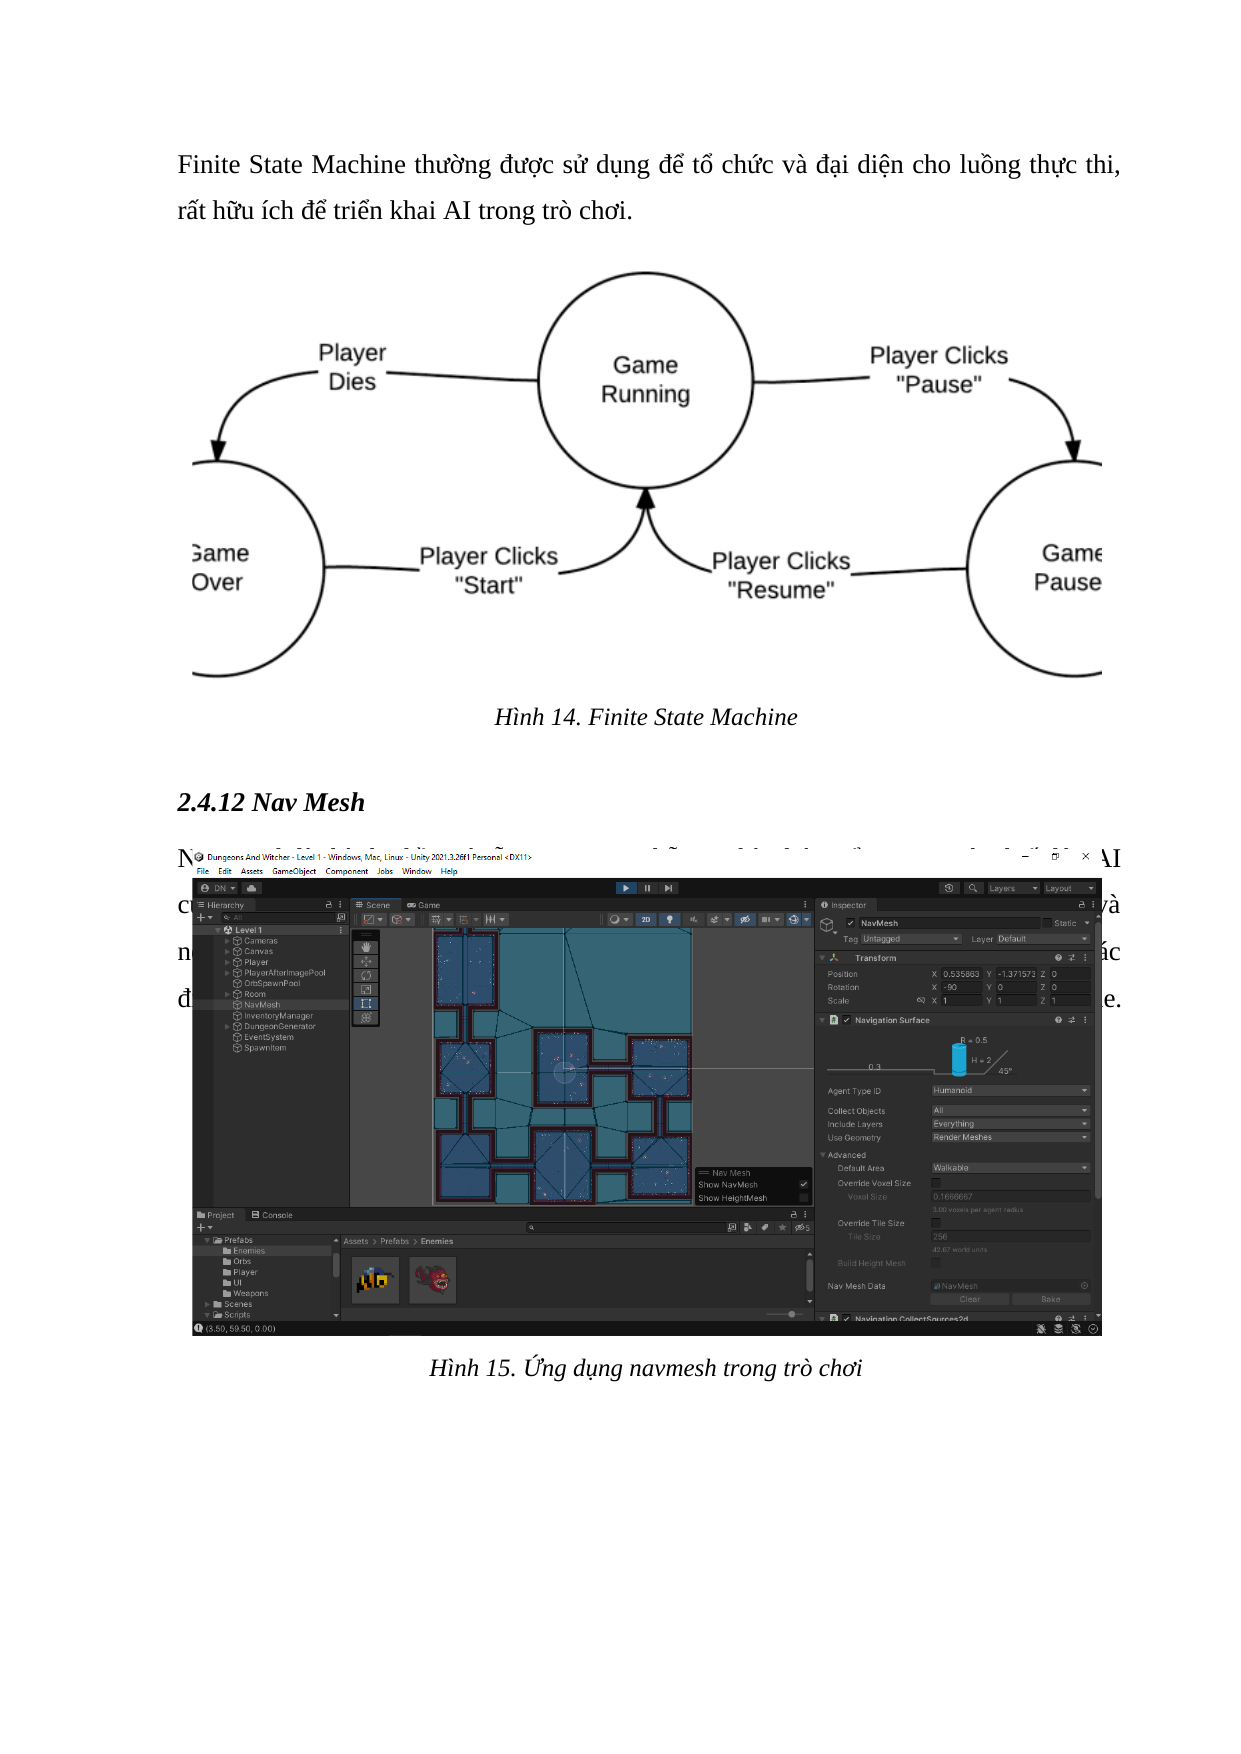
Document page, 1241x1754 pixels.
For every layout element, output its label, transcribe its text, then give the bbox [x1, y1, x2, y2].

picture [192, 849, 1102, 1336]
picture [192, 269, 1102, 686]
subtitle Nav Mesh [177, 786, 1122, 817]
text Finite State Machine thường được sử dụng để tổ chức và đại diện cho luồng thực thi, rất hữu ích để triển khai AI trong trò chơi. [177, 148, 1122, 226]
